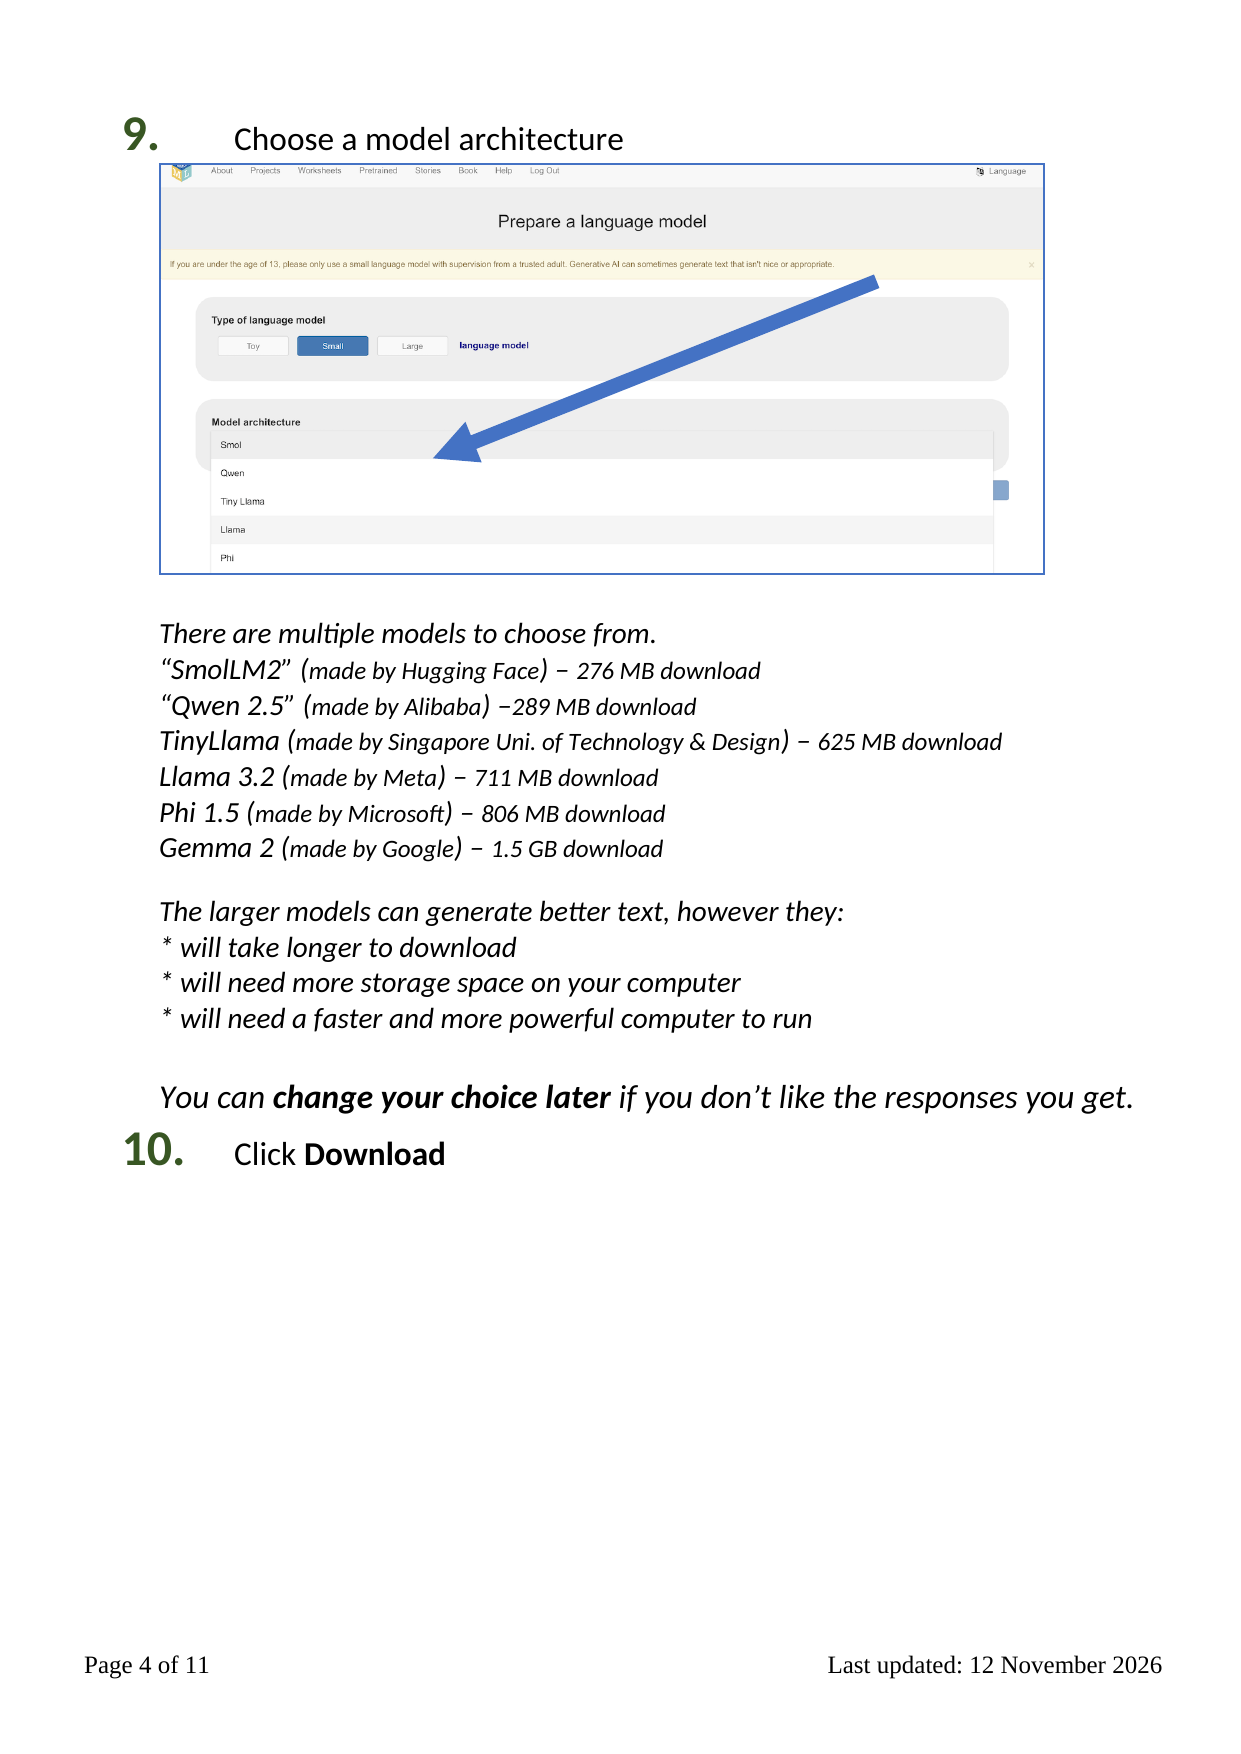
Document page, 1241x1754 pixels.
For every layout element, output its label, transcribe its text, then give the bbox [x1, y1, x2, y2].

list TinyLlama (made by Singapore Uni. of Technology & Design) – 625 MB download [159, 722, 1164, 758]
list Gemma 2 (made by Google) – 1.5 GB download The larger models can generate better text, however they: * will take longer to download * will need more storage space on your computer * will need a faster and more powerful computer to run You can change your choice later if you don’t like the responses you get. [159, 829, 1164, 1117]
list Click Download [121, 1117, 1164, 1208]
list Llama 3.2 (made by Meta) – 711 MB download [159, 758, 1164, 794]
picture [161, 165, 1043, 573]
list Phi 1.5 (made by Microsoft) – 806 MB download [159, 794, 1164, 829]
list “Qwen 2.5” (made by Alibaba) –289 MB download [159, 687, 1164, 722]
